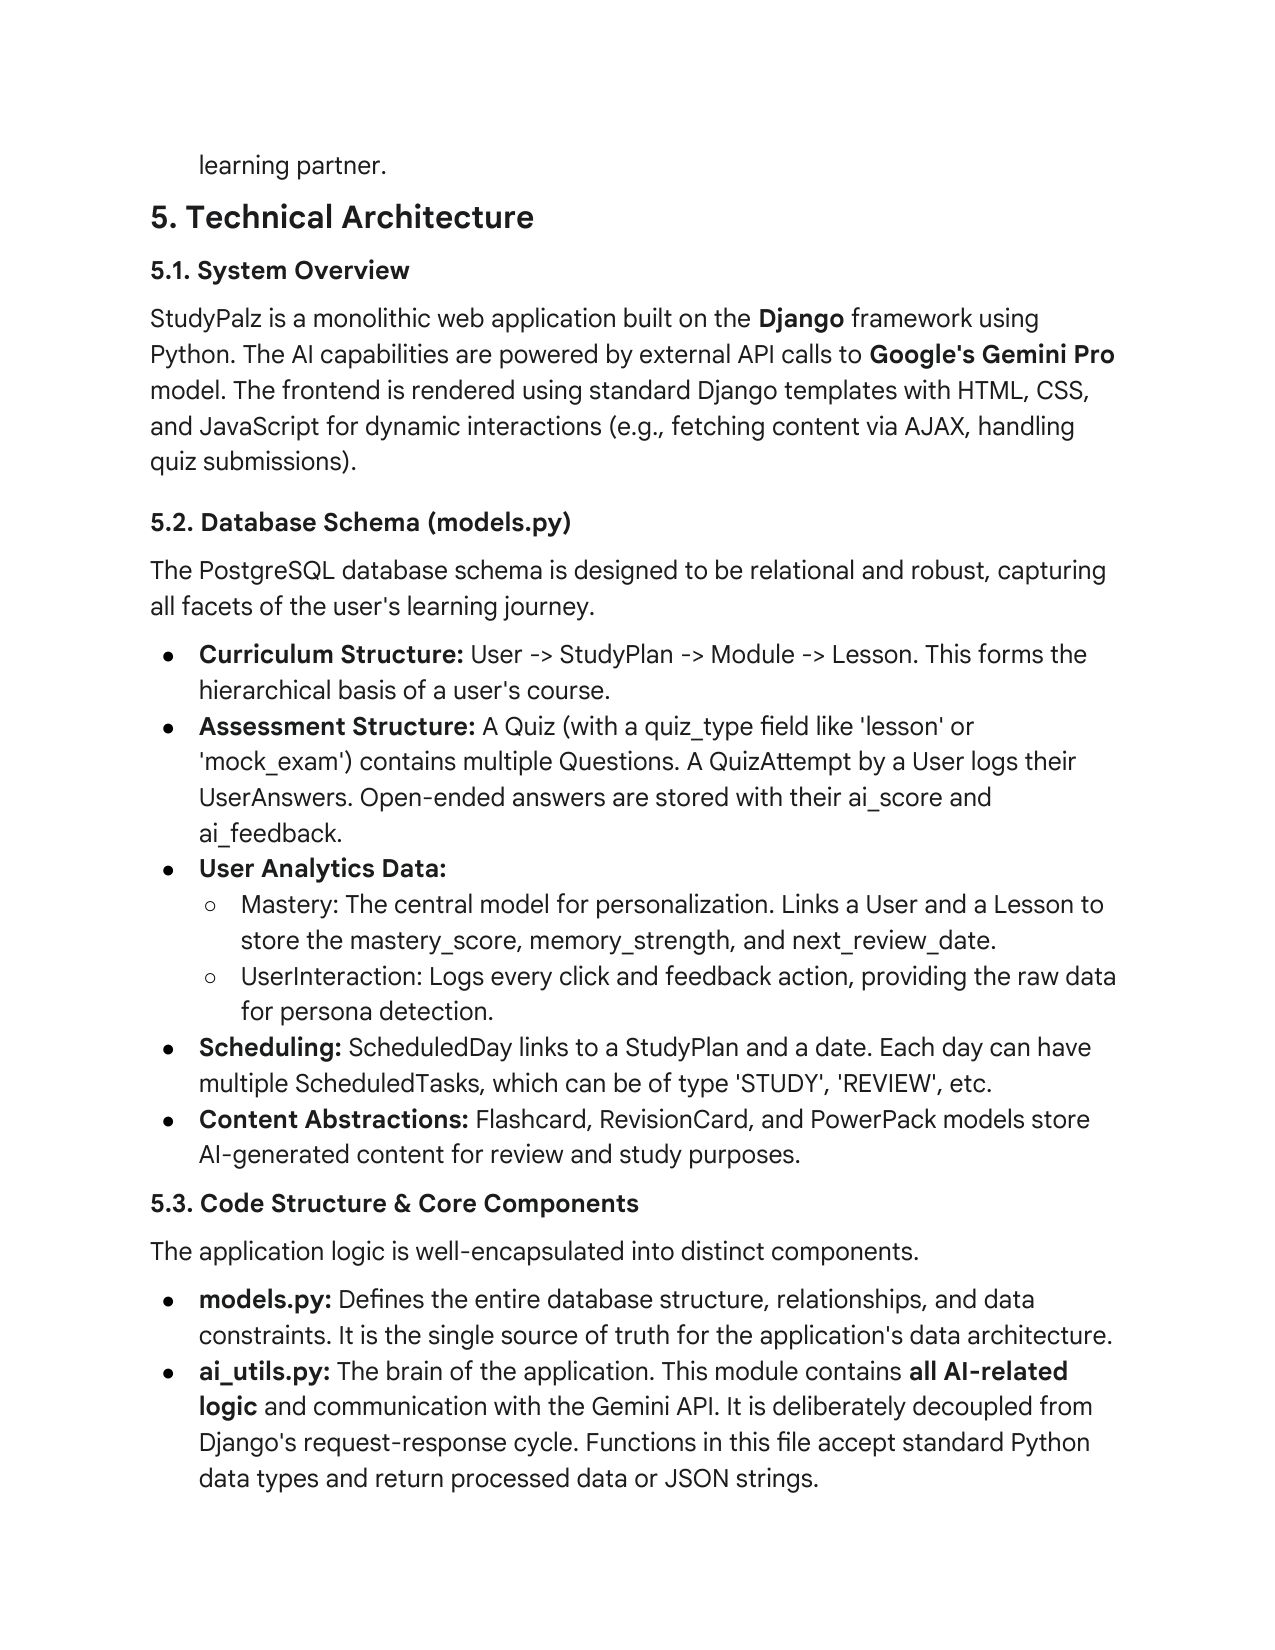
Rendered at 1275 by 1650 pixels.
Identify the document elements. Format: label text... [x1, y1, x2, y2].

list ai_utils.py: The brain of the application. This module contains all AI-related logic and communication with the Gemini API. It is deliberately decoupled from Django's request-response cycle. Functions in this file accept standard Python data types and return processed data or JSON strings. [161, 1356, 1125, 1494]
text StudyPalz is a monolithic web application built on the Django framework using Python. The AI capabilities are powered by external API calls to Google's Gemini Pro model. The frontend is rendered using standard Django templates with HTML, CSS, and JavaScript for dynamic interactions (e.g., fetching content via AJAX, handling quiz submissions). [150, 303, 1125, 478]
list Assessment Structure: A Quiz (with a quiz_type field like 'lesson' or 'mock_exam') contains multiple Questions. A QuizAttempt by a User logs their UserAnswers. Open-ended answers are stored with their ai_score and ai_feedback. [161, 711, 1125, 849]
subtitle 5.3. Code Structure & Core Components [150, 1188, 1125, 1219]
subtitle 5.1. System Overview [150, 255, 1125, 287]
list Curriculum Structure: User -> StudyPlan -> Module -> Lesson. This forms the hierarchical basis of a user's course. [161, 639, 1125, 706]
list Scheduling: ScheduledDay links to a StudyPlan and a date. Each day can have multiple ScheduledTasks, which can be of type 'STUDY', 'REVIEW', etc. [161, 1032, 1125, 1099]
subtitle 5.2. Database Schema (models.py) [150, 507, 1125, 538]
list Content Abstractions: Flashcard, RevisionCard, and PowerPack models store AI-generated content for review and study purposes. [161, 1104, 1125, 1171]
list UserInteraction: Logs every click and feedback action, providing the raw data for persona detection. [203, 961, 1125, 1028]
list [161, 150, 1125, 181]
list Mastery: The central model for personalization. Links a User and a Lesson to store the mastery_score, memory_strength, and next_review_date. [203, 889, 1125, 957]
list User Analytics Data: [161, 854, 1125, 885]
text The application logic is well-encapsulated into distinct components. [150, 1236, 1125, 1267]
subtitle 5. Technical Architecture [150, 198, 1125, 237]
text The PostgreSQL database schema is designed to be relational and robust, capturing all facets of the user's learning journey. [150, 555, 1125, 622]
list models.py: Defines the entire database structure, relationships, and data constraints. It is the single source of truth for the application's data architecture. [161, 1284, 1125, 1351]
